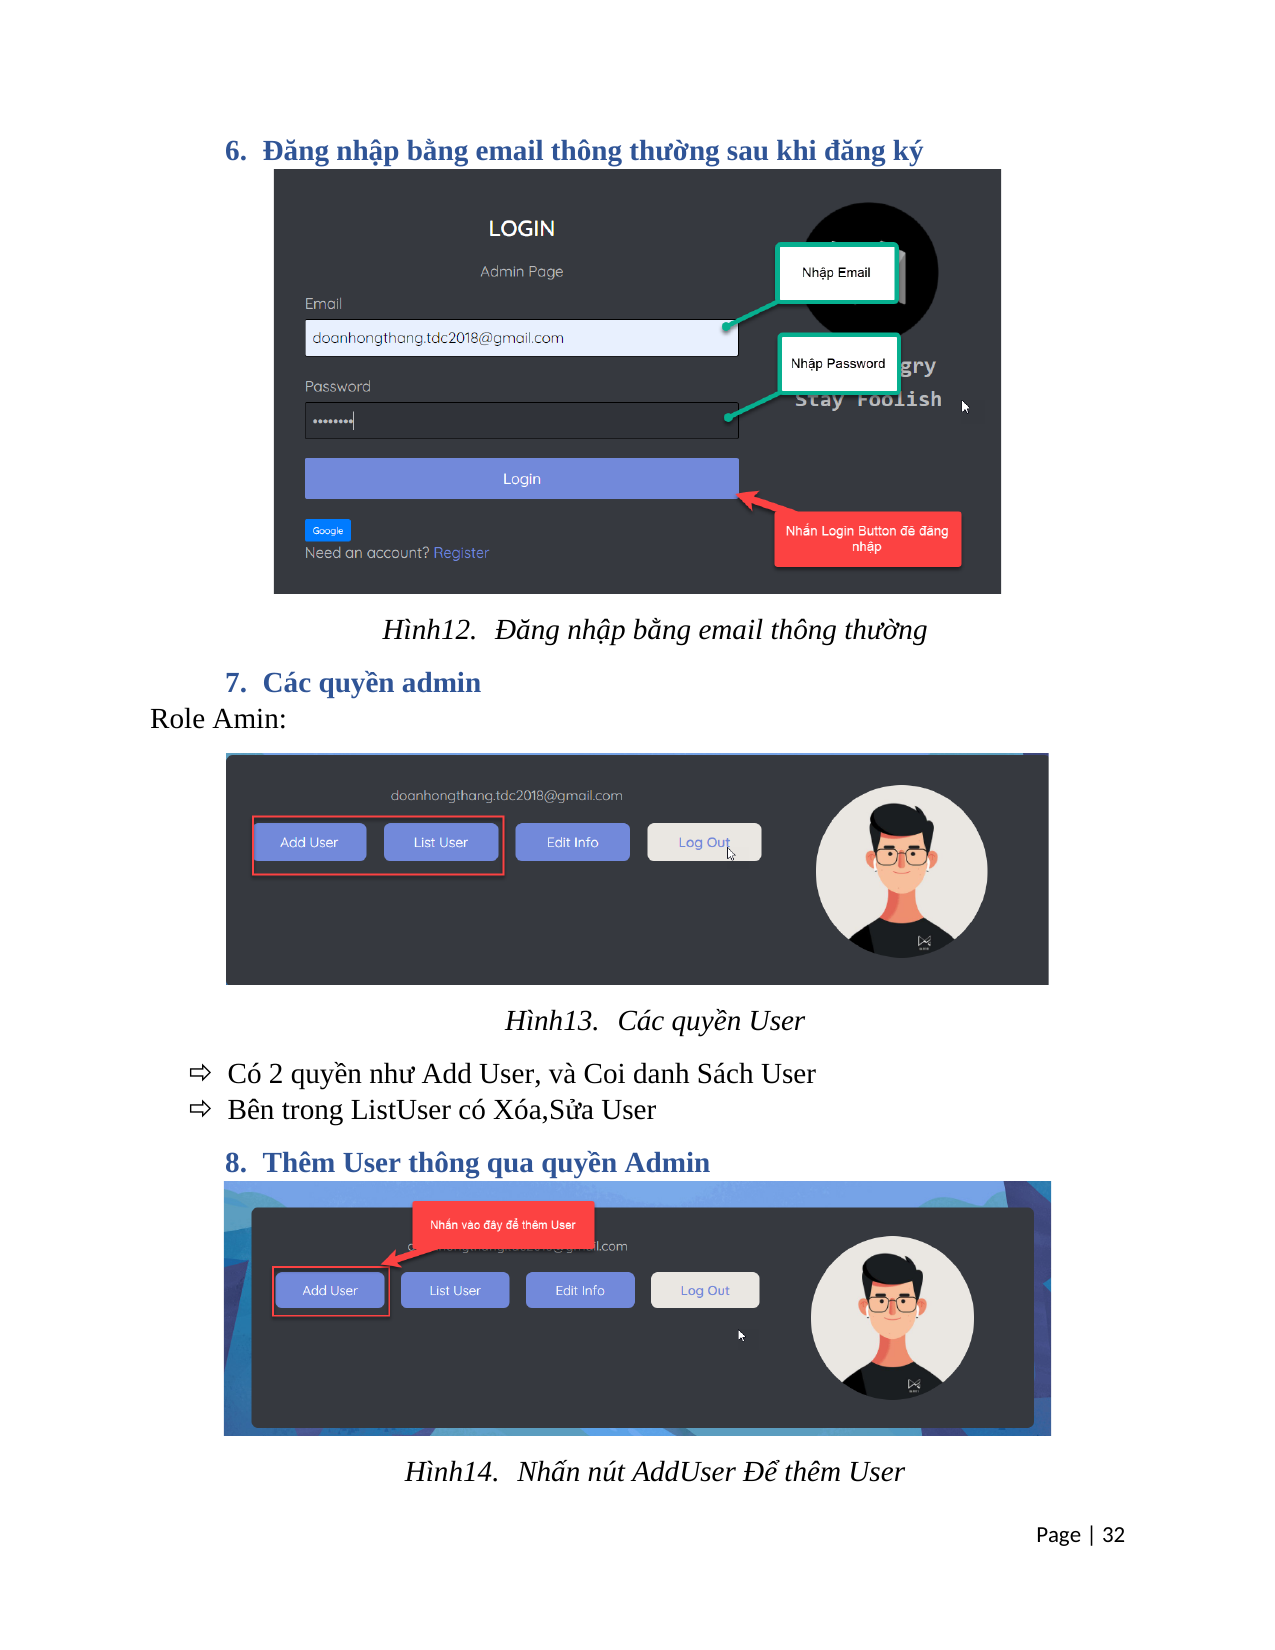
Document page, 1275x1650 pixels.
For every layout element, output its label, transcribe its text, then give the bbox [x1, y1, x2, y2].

picture [226, 753, 1049, 985]
text Role Amin: [150, 701, 1125, 735]
text Các quyền User [187, 1003, 1125, 1037]
picture [223, 1181, 1052, 1436]
text Nhấn nút AddUser Để thêm User [187, 1454, 1125, 1488]
list Có 2 quyền như Add User, và Coi danh Sách User [187, 1056, 1125, 1090]
subtitle Các quyền admin [225, 665, 1125, 698]
picture [273, 169, 1002, 594]
subtitle Thêm User thông qua quyền Admin [225, 1145, 1125, 1179]
text Đăng nhập bằng email thông thường [187, 612, 1125, 646]
subtitle Đăng nhập bằng email thông thường sau khi đăng ký [225, 133, 1125, 166]
list Bên trong ListUser có Xóa,Sửa User [187, 1092, 1125, 1126]
